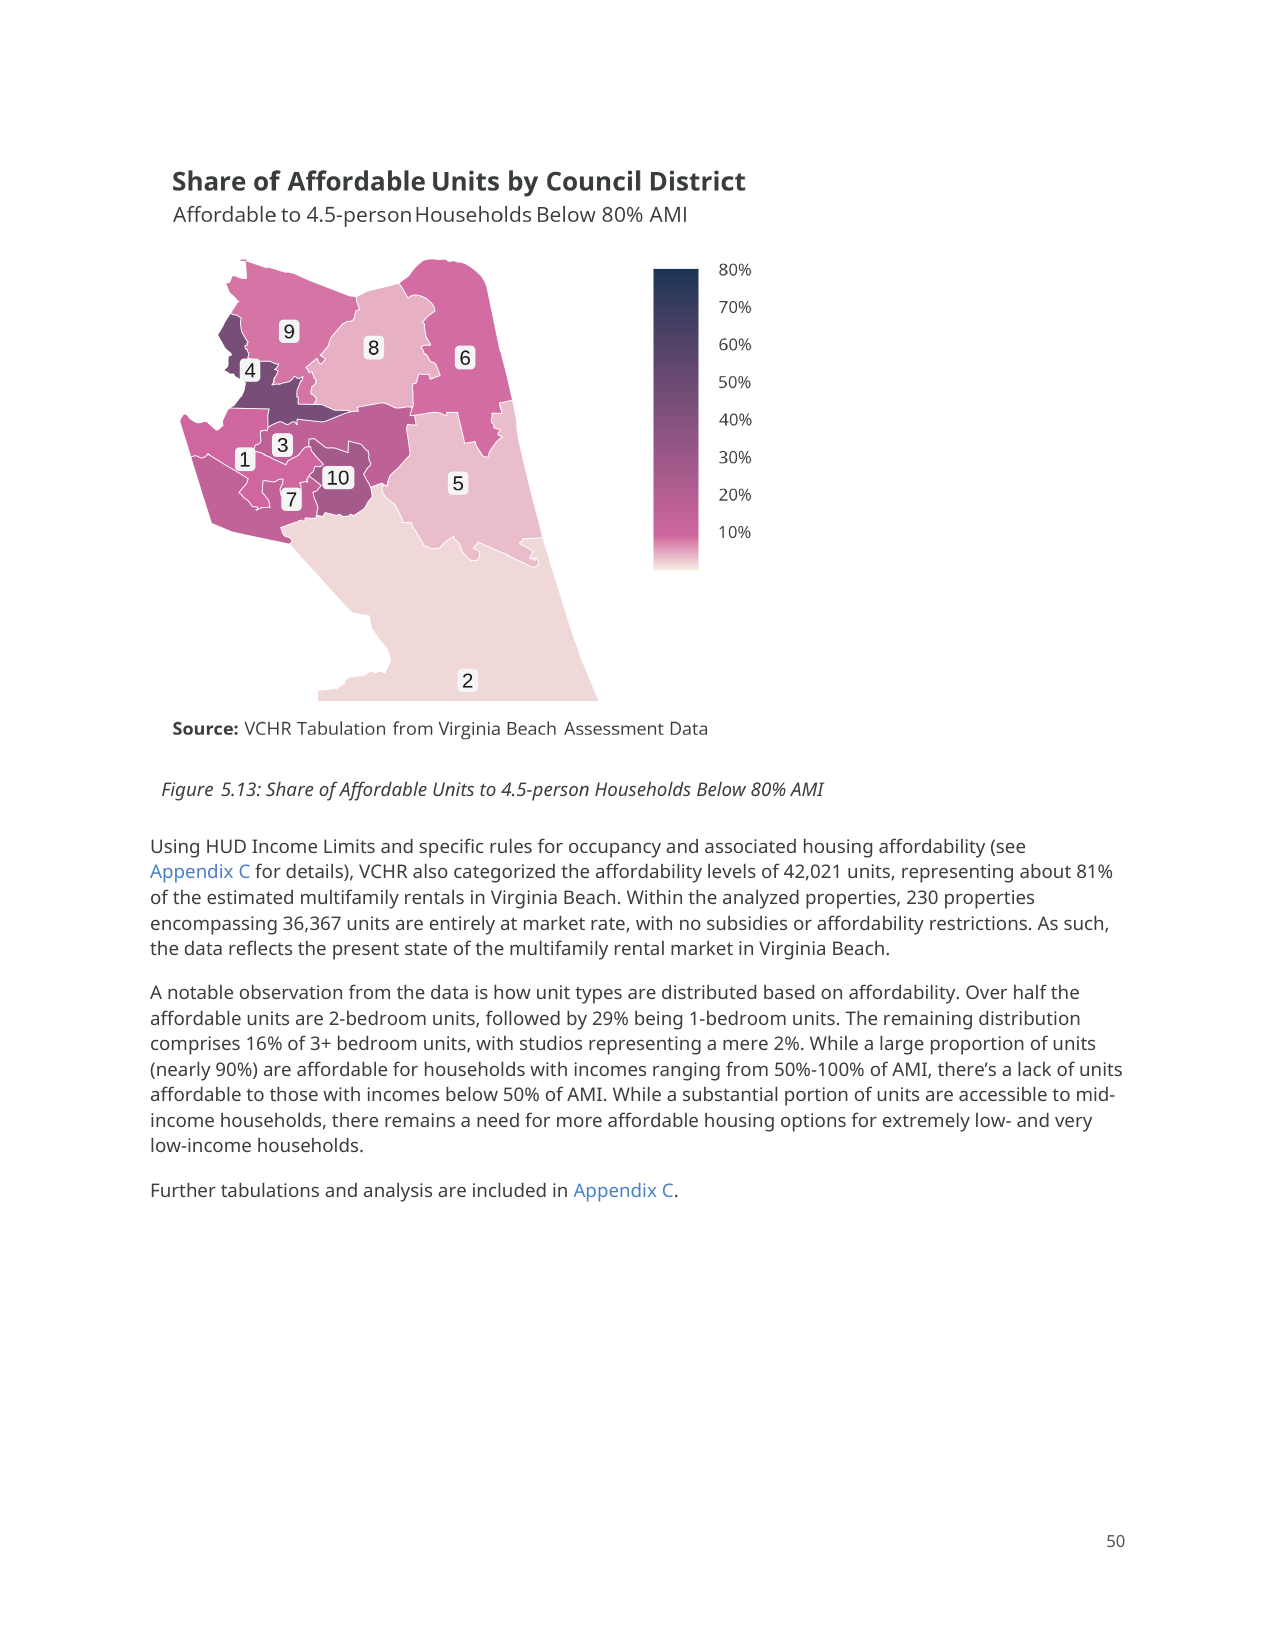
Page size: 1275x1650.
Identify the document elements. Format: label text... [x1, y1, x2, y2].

text A notable observation from the data is how unit types are distributed based on affordability. Over half the affordable units are 2-bedroom units, followed by 29% being 1-bedroom units. The remaining distribution comprises 16% of 3+ bedroom units, with studios representing a mere 2%. While a large proportion of units (nearly 90%) are affordable for households with incomes ranging from 50%-100% of AMI, there’s a lack of units affordable to those with incomes below 50% of AMI. While a substantial portion of units are accessible to mid-income households, there remains a need for more affordable housing options for extremely low- and very low-income households. [150, 980, 1125, 1158]
picture [161, 153, 839, 756]
text Using HUD Income Limits and specific rules for occupancy and associated housing affordability (see Appendix C for details), VCHR also categorized the affordability levels of 42,021 units, representing about 81% of the estimated multifamily rentals in Virginia Beach. Within the analyzed properties, 230 properties encompassing 36,367 units are entirely at market rate, with no subsidies or affordability restrictions. As such, the data reflects the present state of the multifamily rental market in Virginia Beach. [150, 833, 1125, 961]
table_header Figure 5.13: Share of Affordable Units to 4.5-person Households Below 80% AMI [150, 150, 1125, 814]
text Further tabulations and analysis are included in Appendix C. [150, 1177, 1125, 1203]
